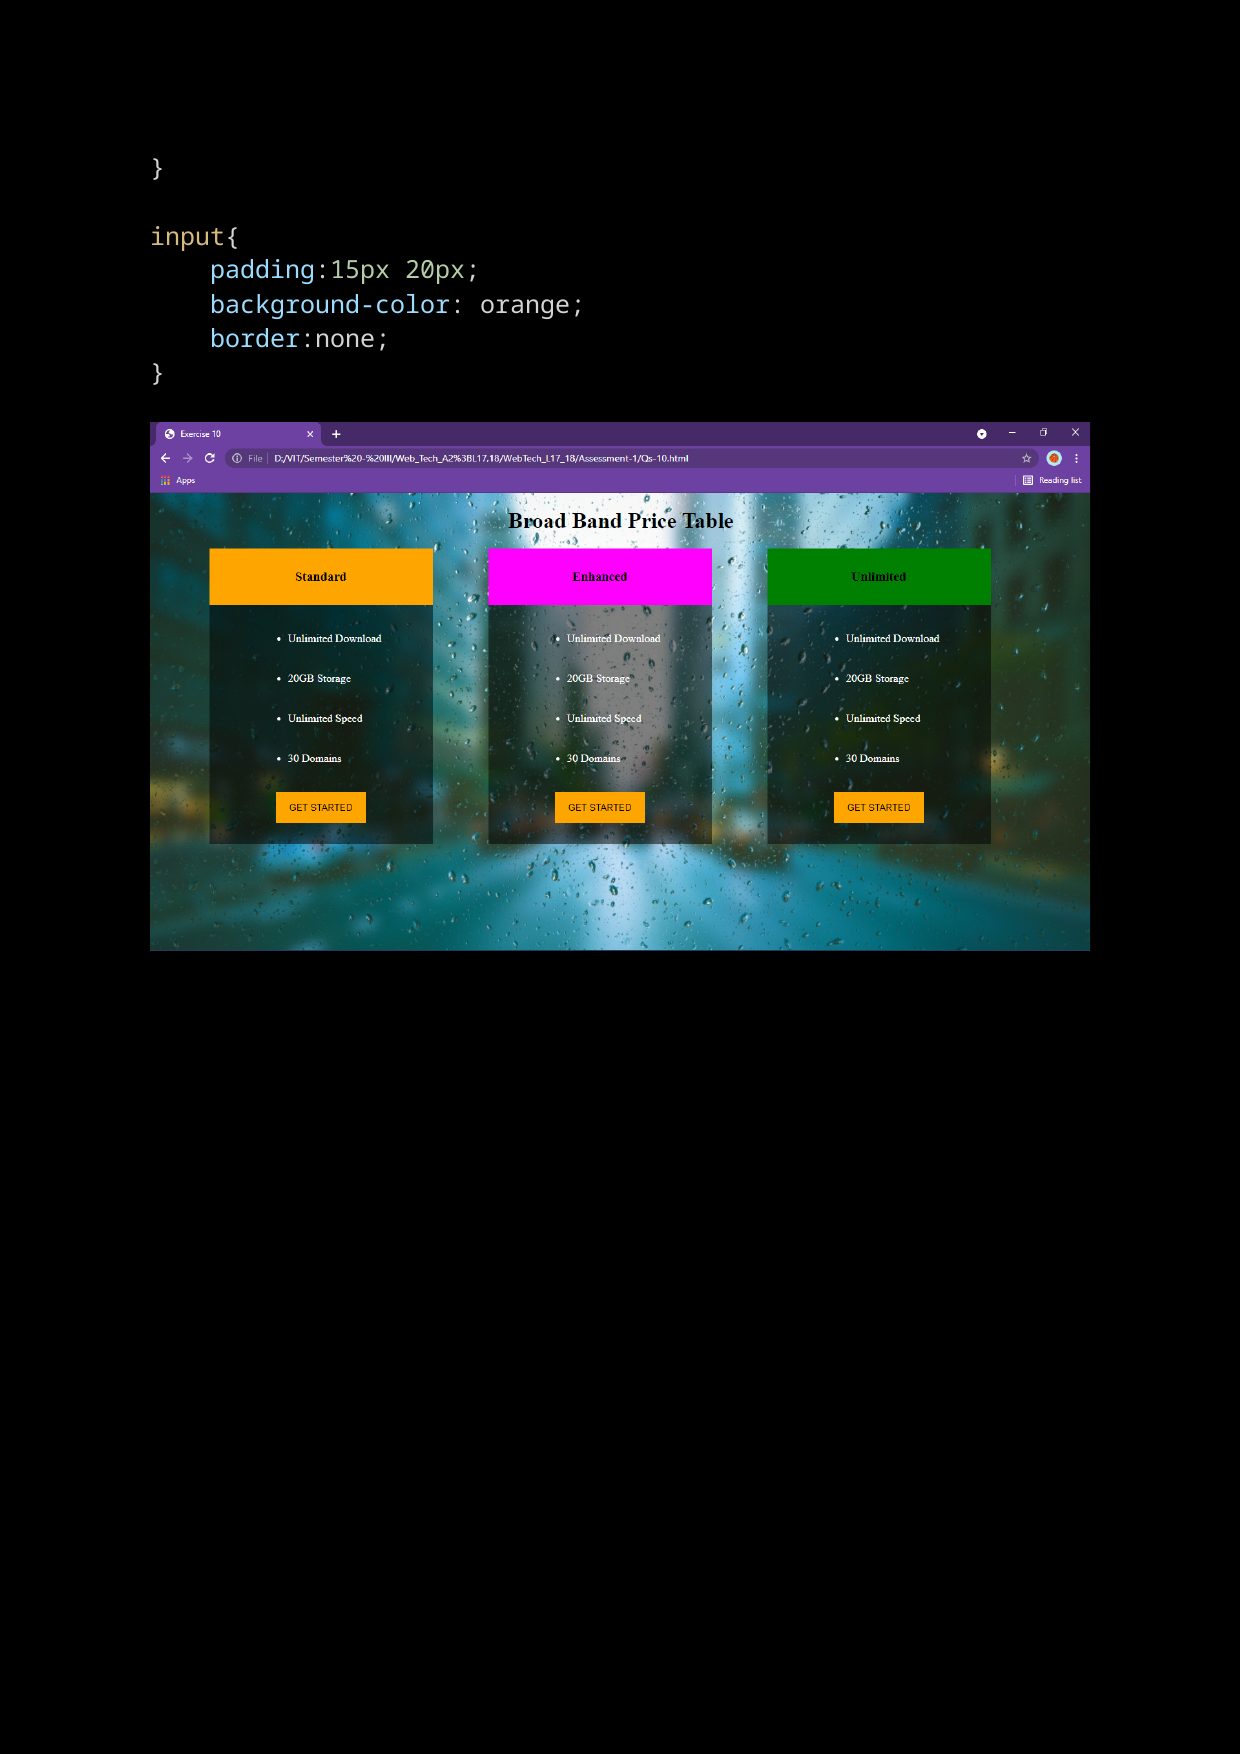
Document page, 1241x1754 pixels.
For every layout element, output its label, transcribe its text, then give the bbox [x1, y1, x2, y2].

picture [150, 422, 1091, 951]
text input{ [150, 218, 1090, 252]
text background-color: orange; [150, 286, 1090, 320]
text border:none; [150, 320, 1090, 354]
text } [150, 354, 1090, 388]
text padding:15px 20px; [150, 252, 1090, 286]
text } [150, 150, 1090, 184]
